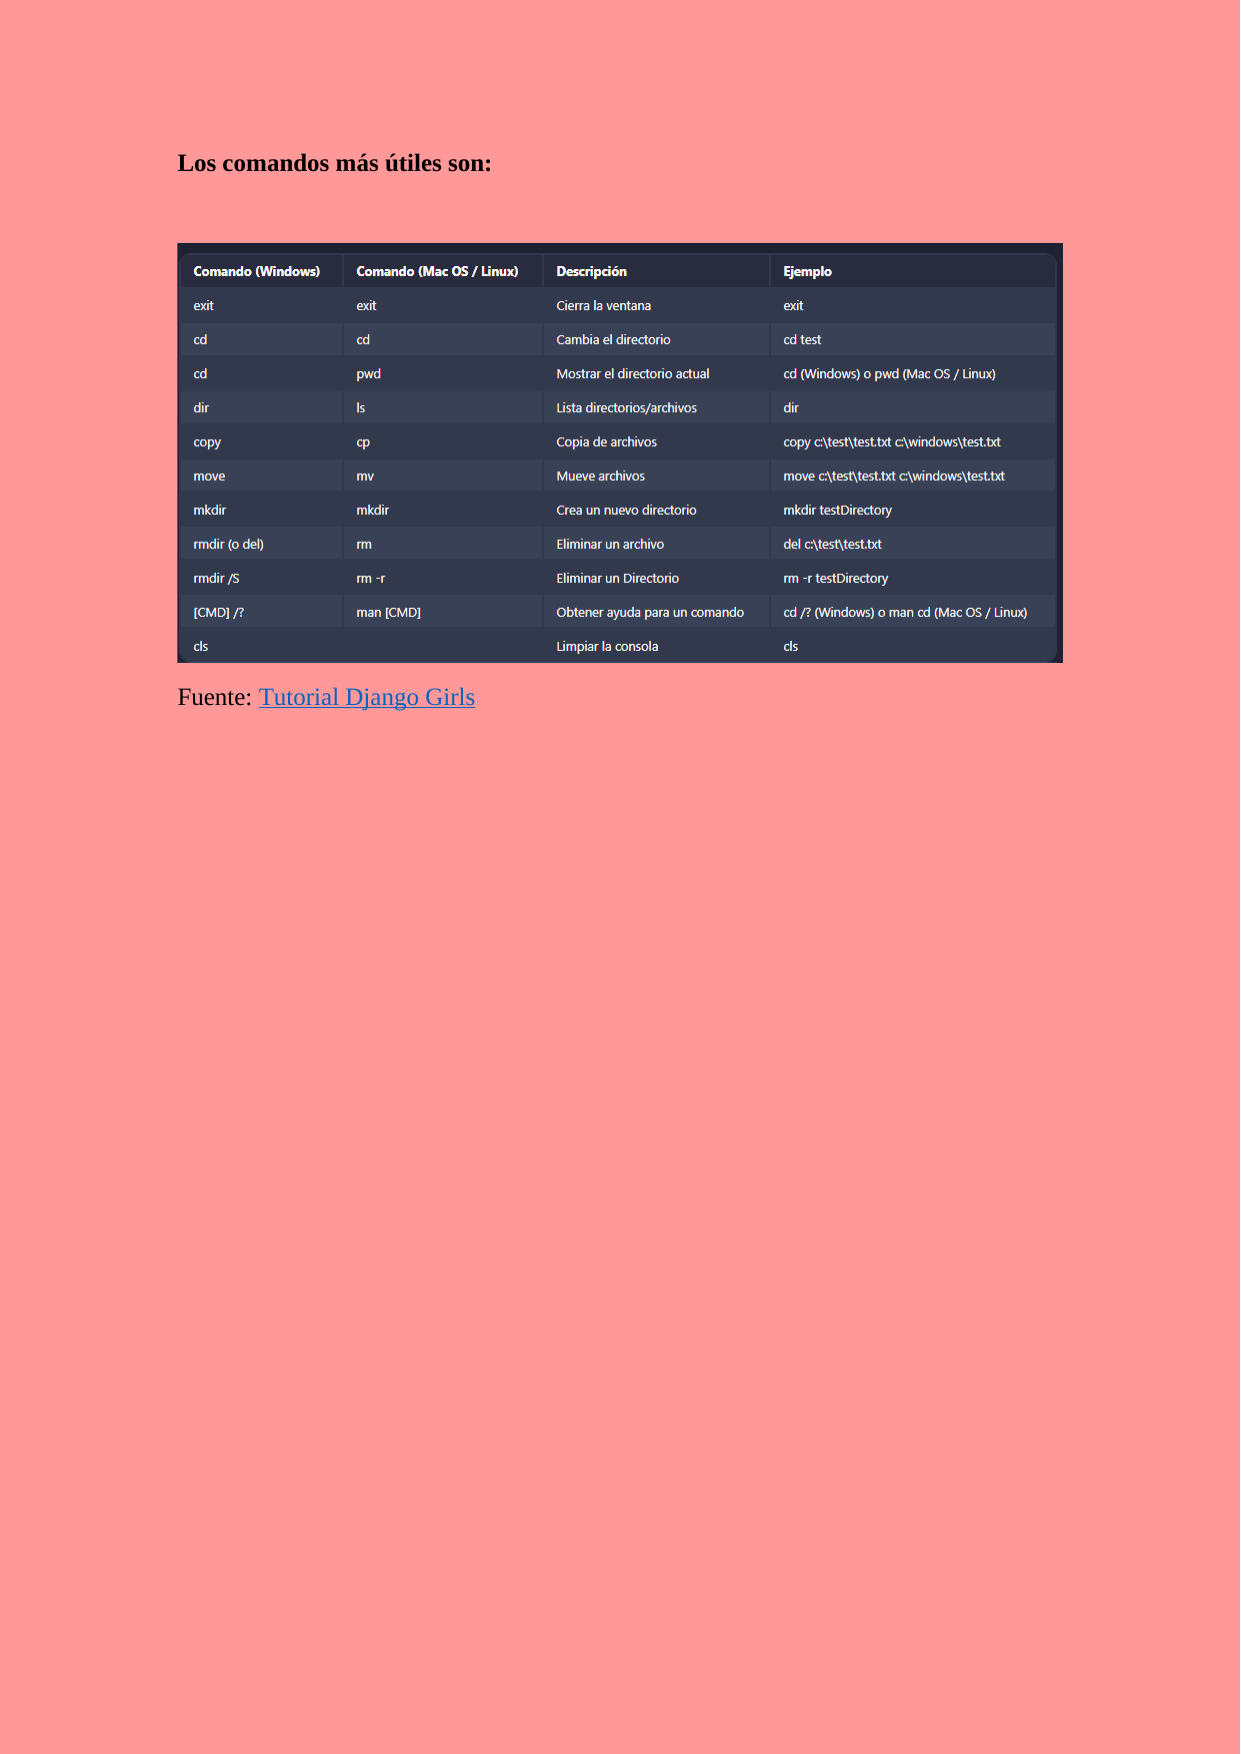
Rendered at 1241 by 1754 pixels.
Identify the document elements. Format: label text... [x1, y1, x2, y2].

text Fuente: Tutorial Django Girls [177, 682, 1063, 711]
picture [177, 243, 1063, 663]
text Los comandos más útiles son: [177, 148, 1063, 176]
